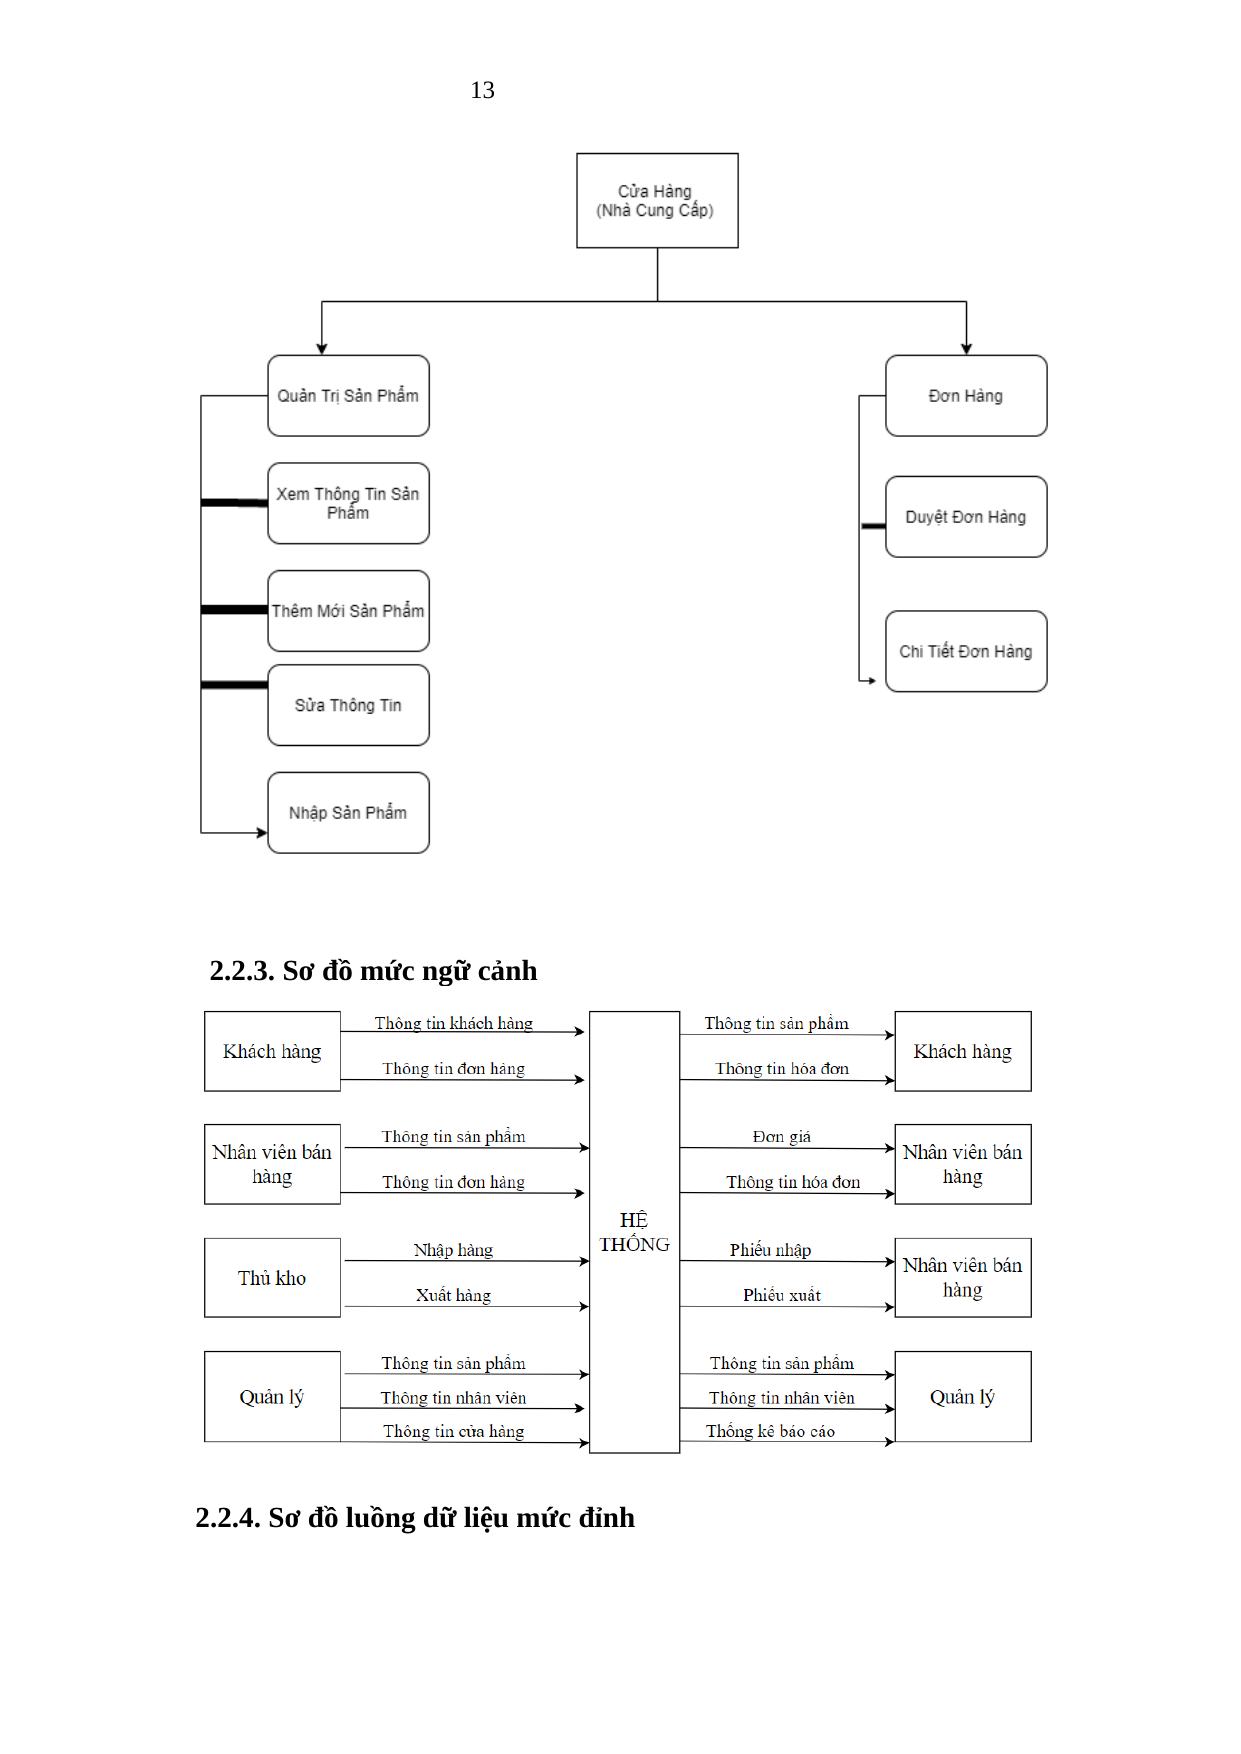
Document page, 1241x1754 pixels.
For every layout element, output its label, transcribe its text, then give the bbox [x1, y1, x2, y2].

subtitle 2.2.4. Sơ đồ luồng dữ liệu mức đỉnh [187, 1500, 1053, 1533]
picture [187, 150, 1052, 858]
picture [187, 986, 1052, 1471]
text 2.2.3. Sơ đồ mức ngữ cảnh [187, 953, 1053, 987]
